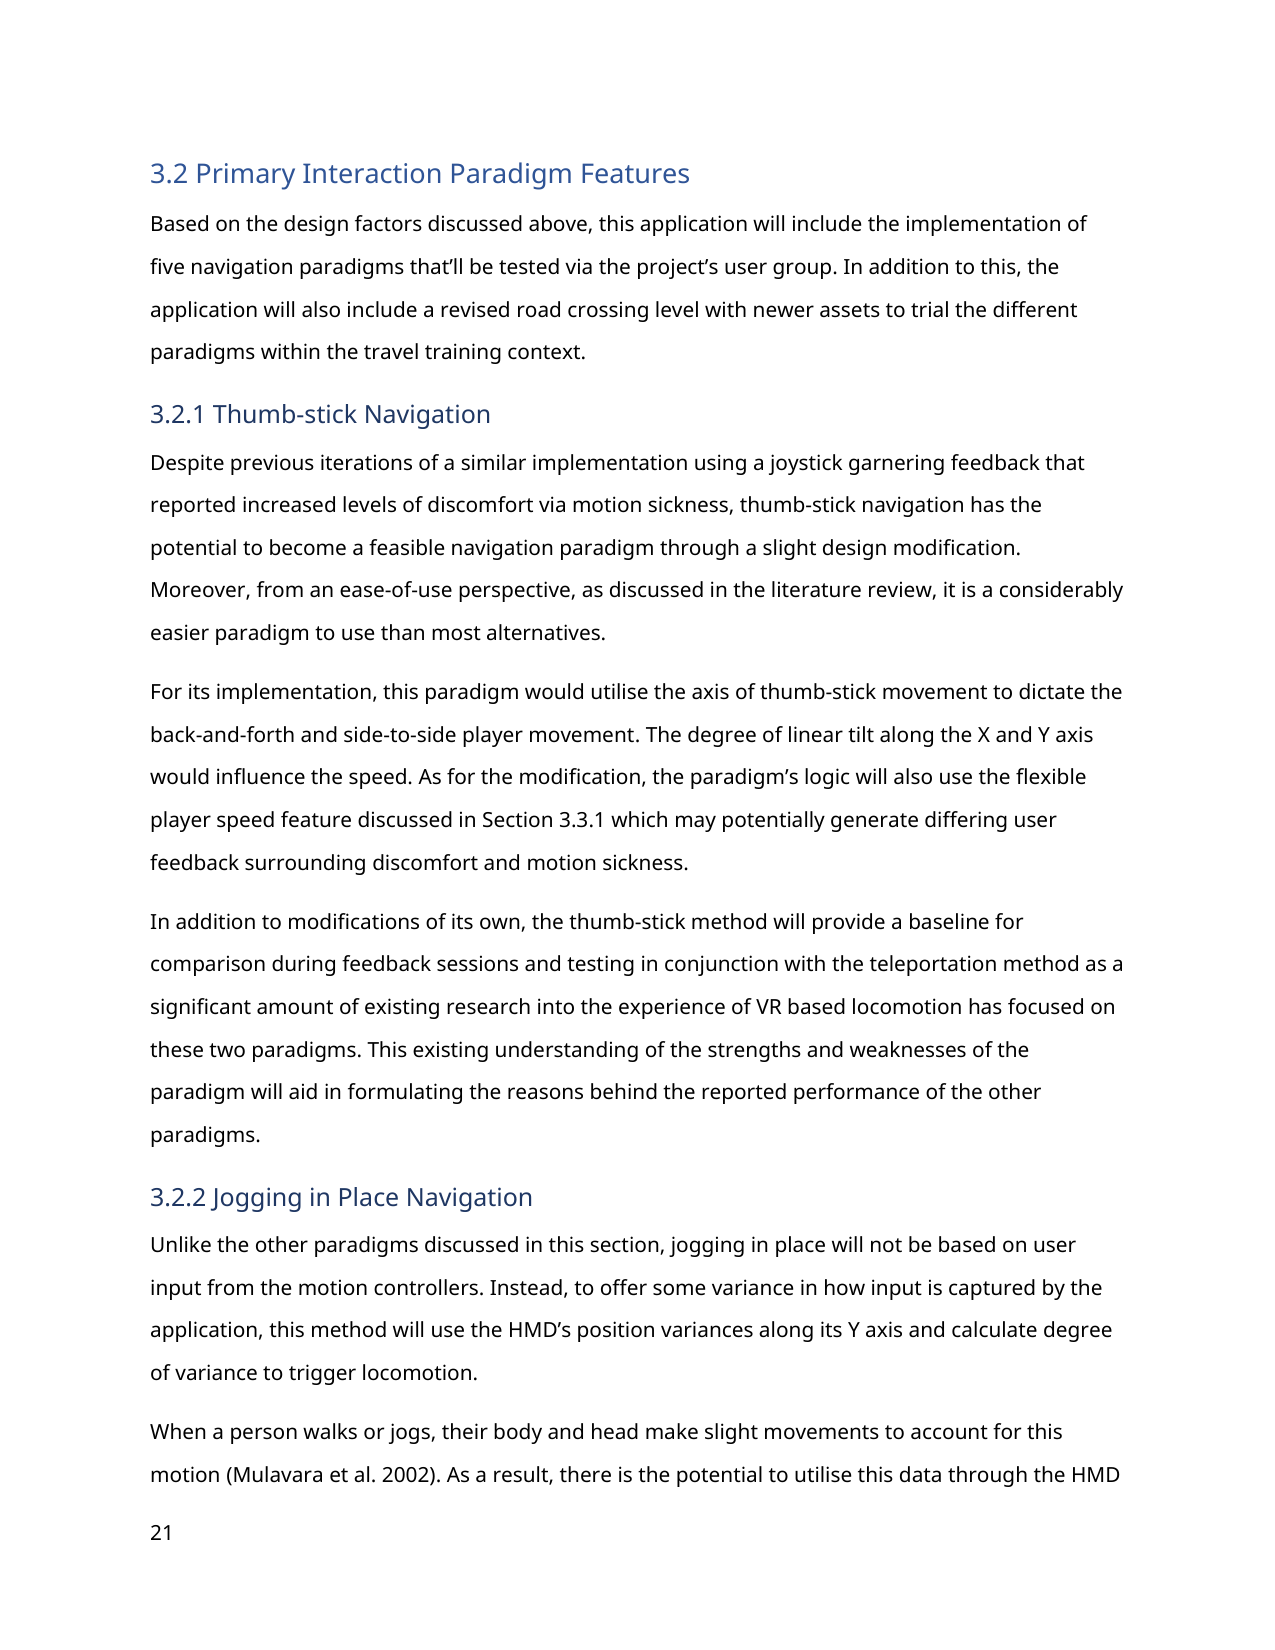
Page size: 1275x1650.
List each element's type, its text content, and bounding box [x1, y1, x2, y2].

text In addition to modifications of its own, the thumb-stick method will provide a baseline for comparison during feedback sessions and testing in conjunction with the teleportation method as a significant amount of existing research into the experience of VR based locomotion has focused on these two paradigms. This existing understanding of the strengths and weaknesses of the paradigm will aid in formulating the reasons behind the reported performance of the other paradigms. [150, 907, 1125, 1148]
subtitle 3.2 Primary Interaction Paradigm Features [150, 154, 1125, 191]
subtitle 3.2.2 Jogging in Place Navigation [150, 1179, 1125, 1213]
text Based on the design factors discussed above, this application will include the implementation of five navigation paradigms that’ll be tested via the project’s user group. In addition to this, the application will also include a revised road crossing level with newer assets to trial the different paradigms within the travel training context. [150, 209, 1125, 366]
text For its implementation, this paradigm would utilise the axis of thumb-stick movement to dictate the back-and-forth and side-to-side player movement. The degree of linear tilt along the X and Y axis would influence the speed. As for the modification, the paradigm’s logic will also use the flexible player speed feature discussed in Section 3.3.1 which may potentially generate differing user feedback surrounding discomfort and motion sickness. [150, 677, 1125, 876]
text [150, 1417, 1125, 1488]
subtitle 3.2.1 Thumb-stick Navigation [150, 397, 1125, 431]
text Unlike the other paradigms discussed in this section, jogging in place will not be based on user input from the motion controllers. Instead, to offer some variance in how input is captured by the application, this method will use the HMD’s position variances along its Y axis and calculate degree of variance to trigger locomotion. [150, 1230, 1125, 1387]
text Despite previous iterations of a similar implementation using a joystick garnering feedback that reported increased levels of discomfort via motion sickness, thumb-stick navigation has the potential to become a feasible navigation paradigm through a slight design modification. Moreover, from an ease-of-use perspective, as discussed in the literature review, it is a considerably easier paradigm to use than most alternatives. [150, 448, 1125, 646]
